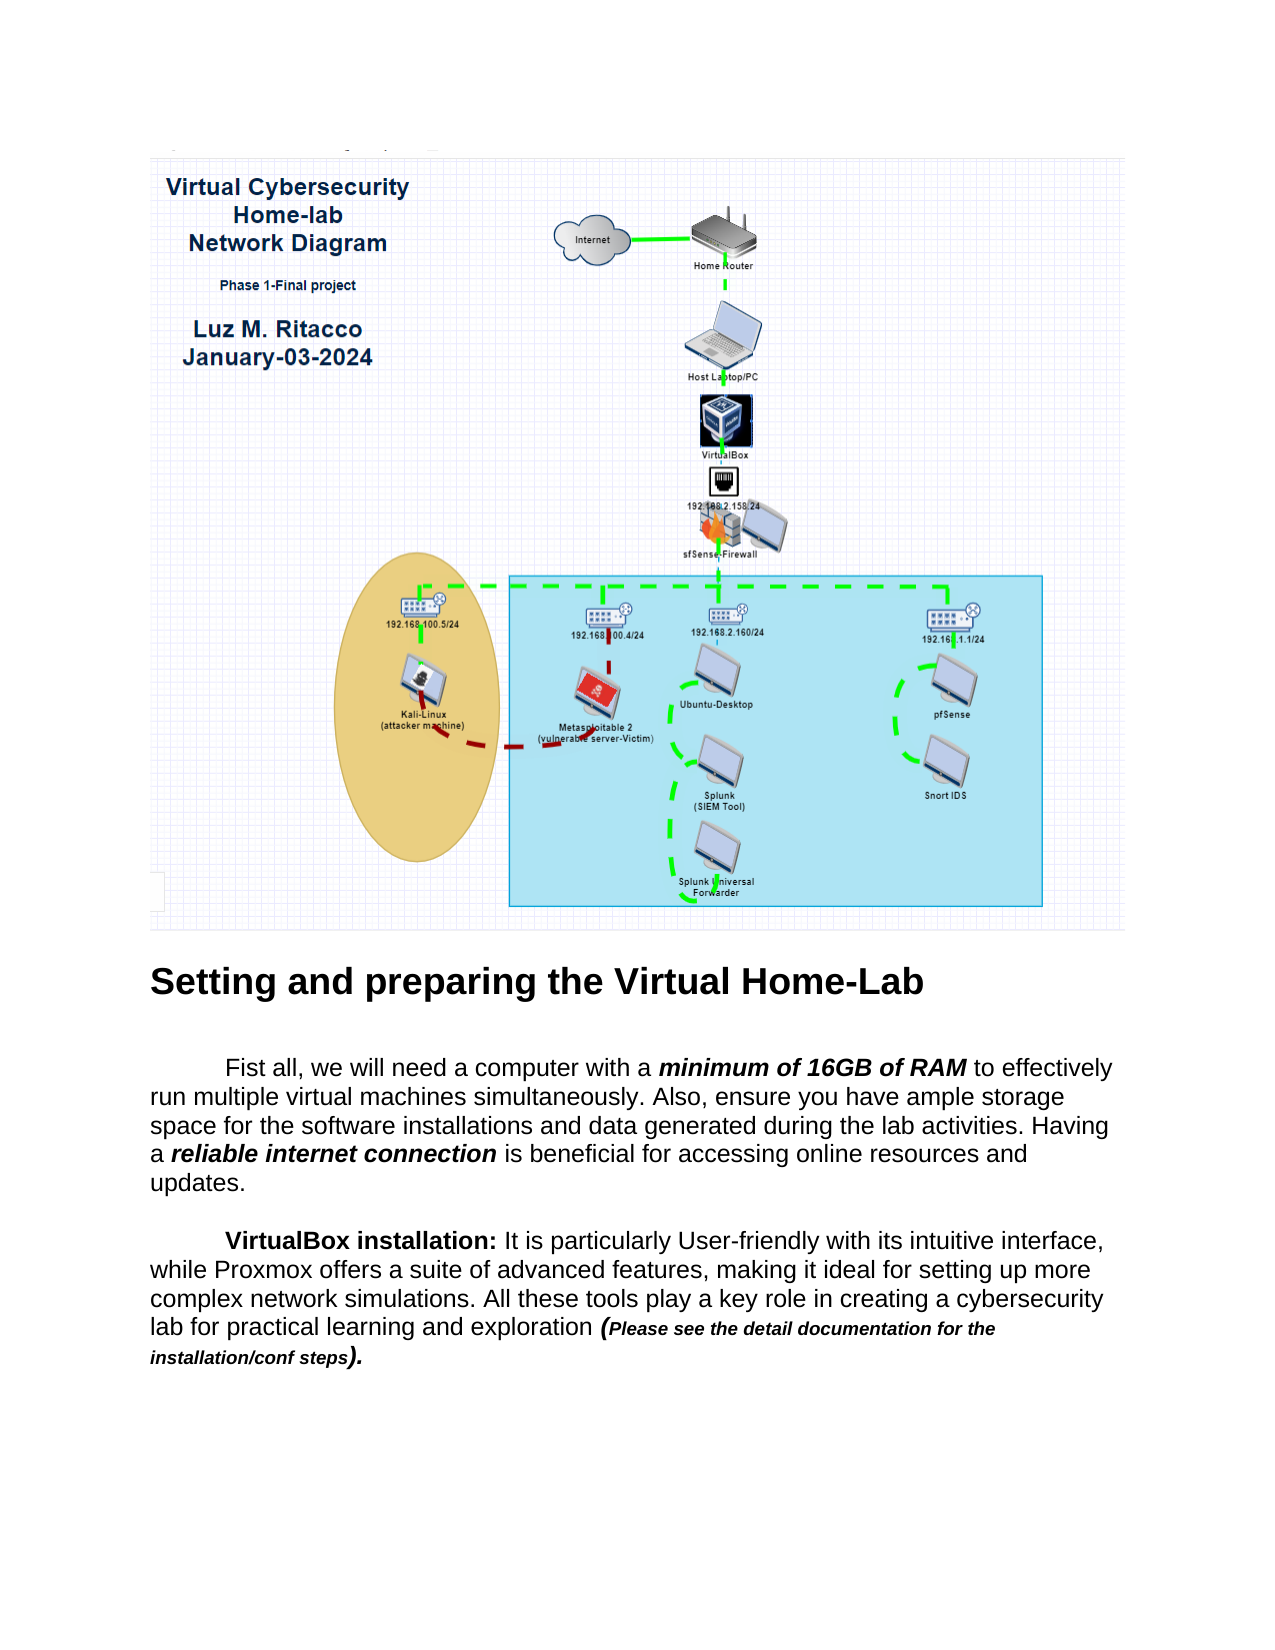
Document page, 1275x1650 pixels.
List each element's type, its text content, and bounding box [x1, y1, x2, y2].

text VirtualBox installation: It is particularly User-friendly with its intuitive interface, while Proxmox offers a suite of advanced features, making it ideal for setting up more complex network simulations. All these tools play a key role in creating a cybersecurity lab for practical learning and exploration (Please see the detail documentation for the installation/conf steps). [150, 1226, 1125, 1370]
text Setting and preparing the Virtual Home-Lab [150, 959, 1125, 1002]
picture [150, 150, 1125, 931]
text Fist all, we will need a computer with a minimum of 16GB of RAM to effectively run multiple virtual machines simultaneously. Also, ensure you have ample storage space for the software installations and data generated during the lab activities. Having a reliable internet connection is beneficial for accessing online resources and updates. [150, 1053, 1125, 1197]
